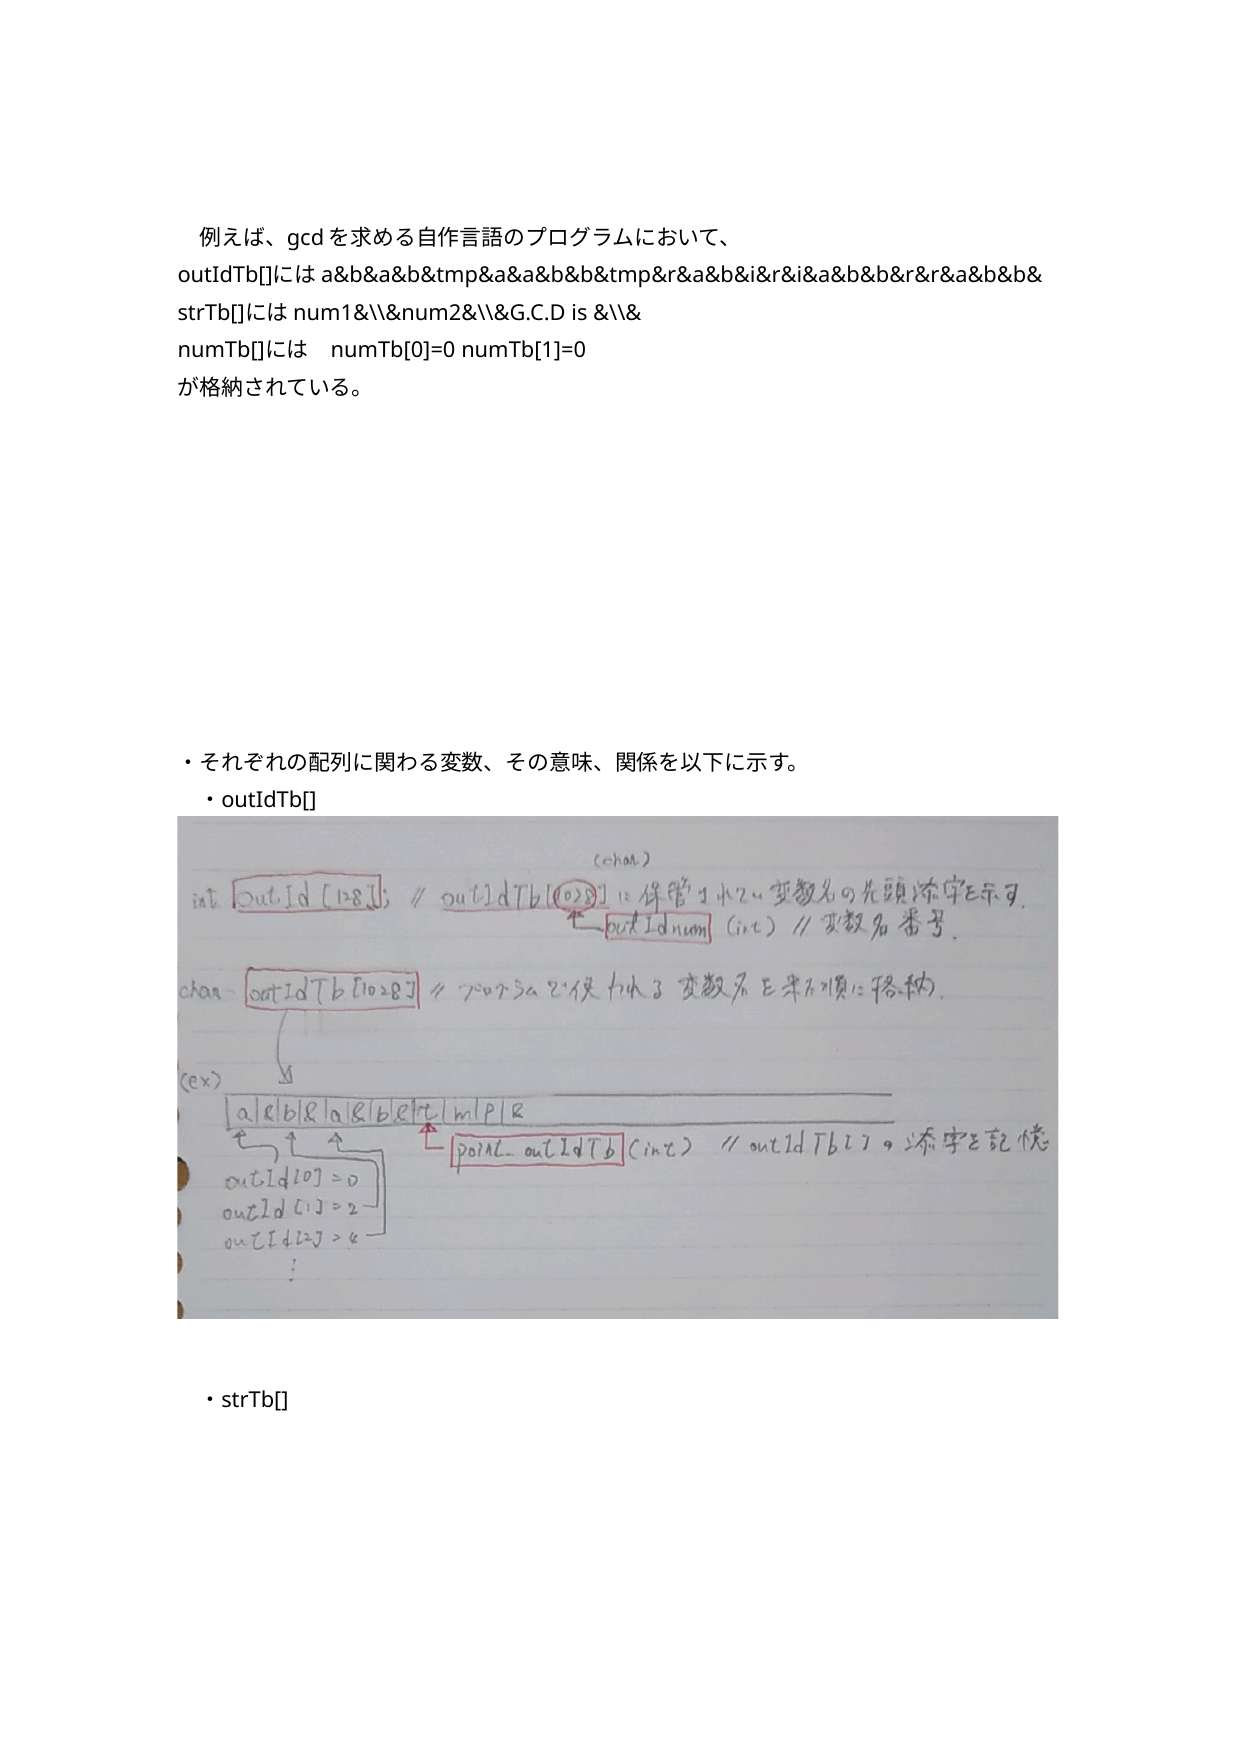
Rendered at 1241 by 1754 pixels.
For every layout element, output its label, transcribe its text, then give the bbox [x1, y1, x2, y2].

text strTb[]にはnum1&\\&num2&\\&G.C.D is &\\& [177, 292, 1063, 329]
text outIdTb[]にはa&b&a&b&tmp&a&a&b&b&tmp&r&a&b&i&r&i&a&b&b&r&r&a&b&b& [177, 254, 1063, 292]
text ・それぞれの配列に関わる変数、その意味、関係を以下に示す。 [177, 742, 1063, 779]
text ・strTb[] [177, 1379, 1063, 1417]
picture [177, 816, 1059, 1319]
text numTb[]には numTb[0]=0 numTb[1]=0 [177, 329, 1063, 367]
text が格納されている。 [177, 367, 1063, 404]
text ・outIdTb[] [177, 779, 1063, 817]
text 例えば、gcdを求める自作言語のプログラムにおいて、 [177, 217, 1063, 254]
